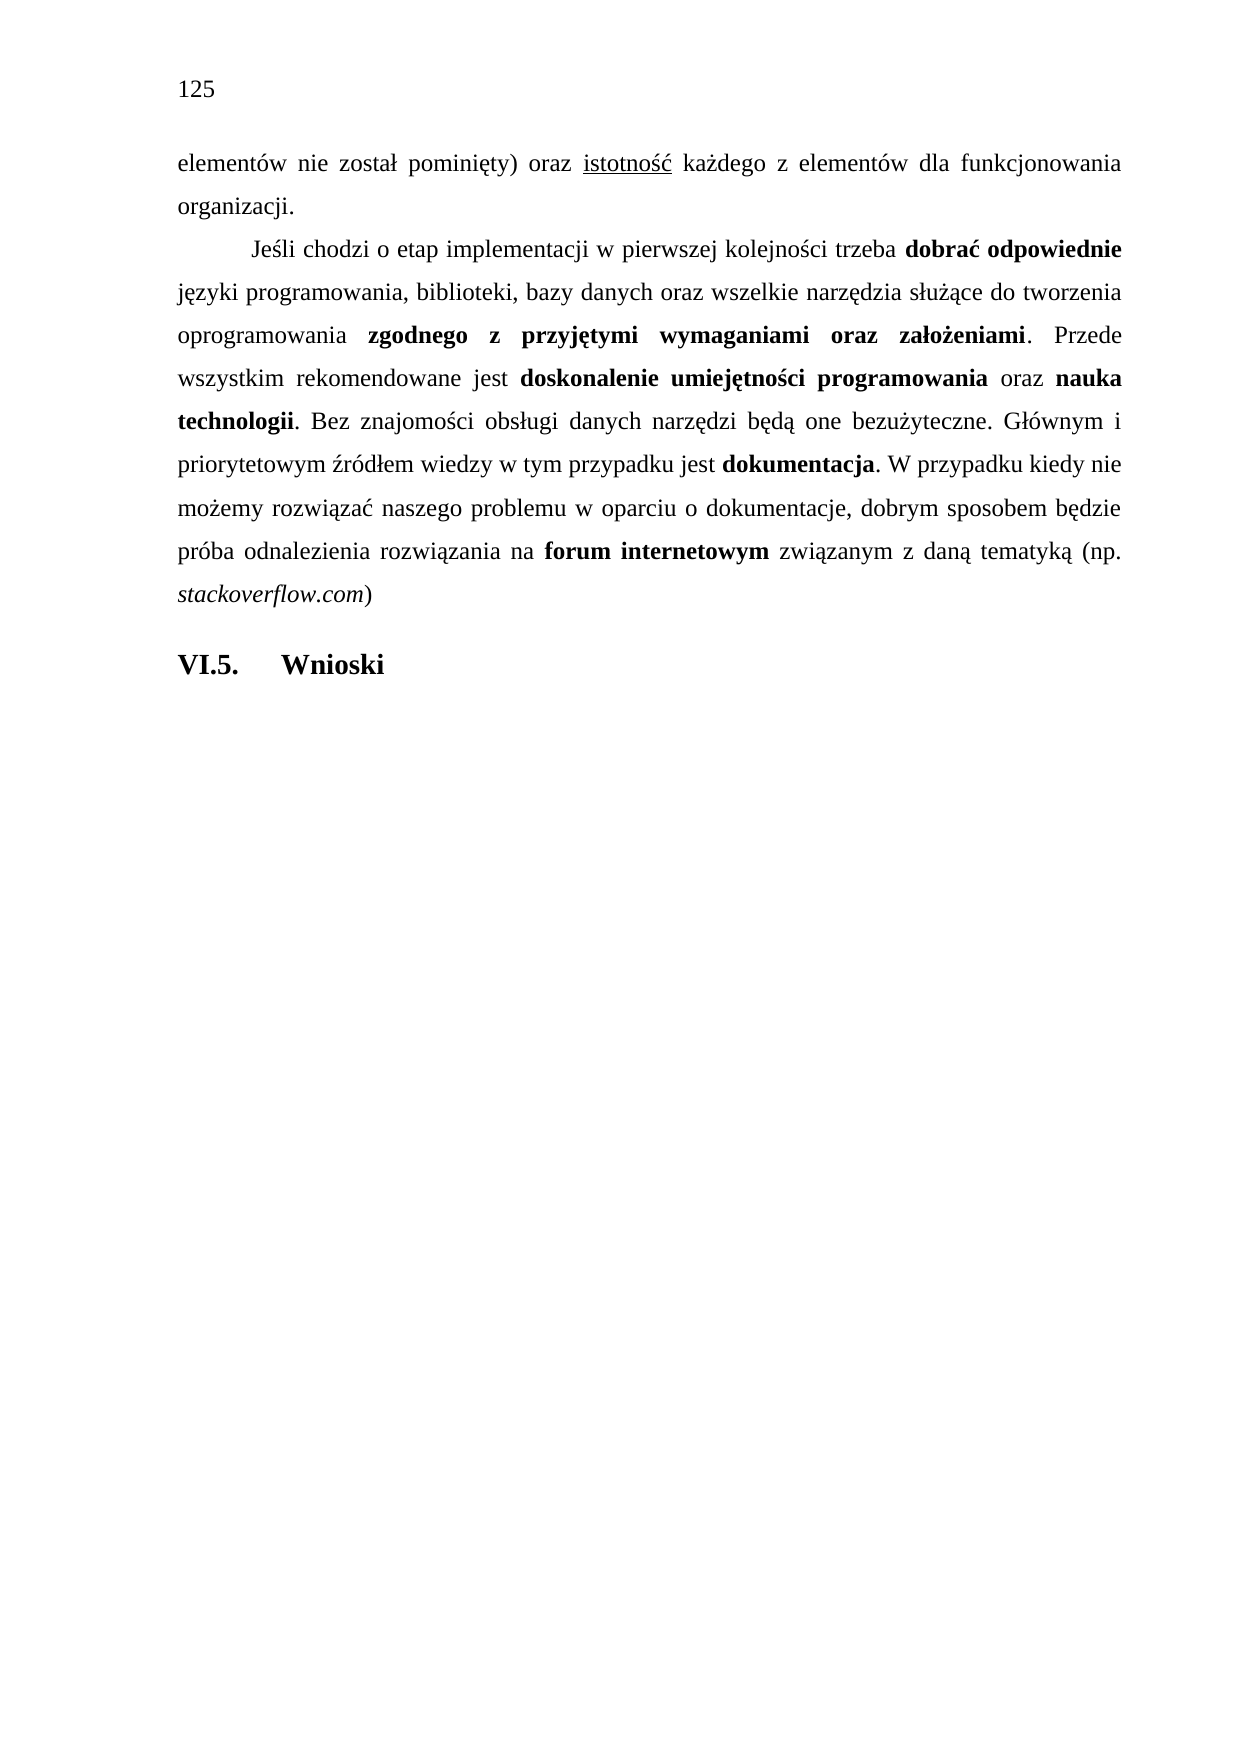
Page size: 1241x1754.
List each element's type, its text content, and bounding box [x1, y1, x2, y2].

subtitle Wnioski [177, 647, 1122, 681]
text Jeśli chodzi o etap implementacji w pierwszej kolejności trzeba dobrać odpowiednie języki programowania, biblioteki, bazy danych oraz wszelkie narzędzia służące do tworzenia oprogramowania zgodnego z przyjętymi wymaganiami oraz założeniami. Przede wszystkim rekomendowane jest doskonalenie umiejętności programowania oraz nauka technologii. Bez znajomości obsługi danych narzędzi będą one bezużyteczne. Głównym i priorytetowym źródłem wiedzy w tym przypadku jest dokumentacja. W przypadku kiedy nie możemy rozwiązać naszego problemu w oparciu o dokumentacje, dobrym sposobem będzie próba odnalezienia rozwiązania na forum internetowym związanym z daną tematyką (np. stackoverflow.com) [177, 234, 1122, 608]
